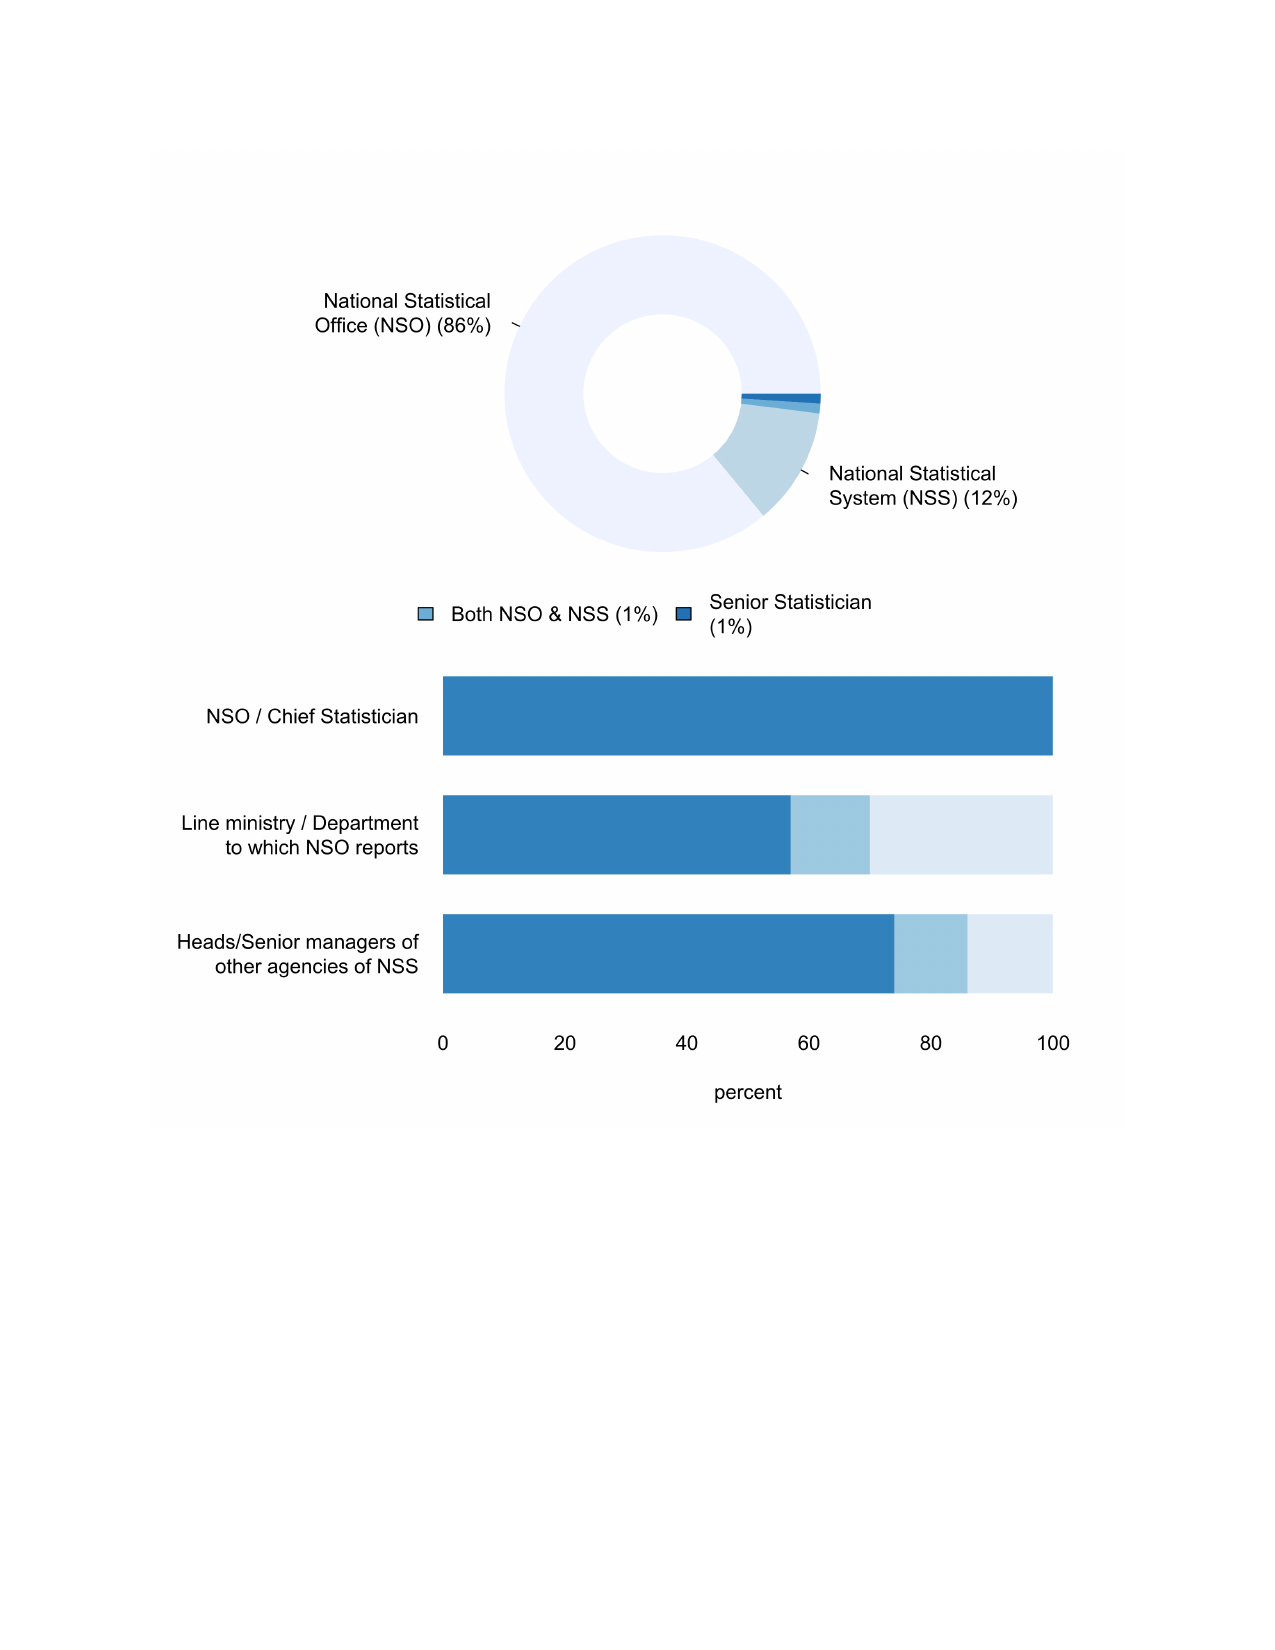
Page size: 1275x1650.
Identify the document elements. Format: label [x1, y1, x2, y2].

picture [150, 639, 1125, 1128]
picture [150, 150, 1125, 638]
